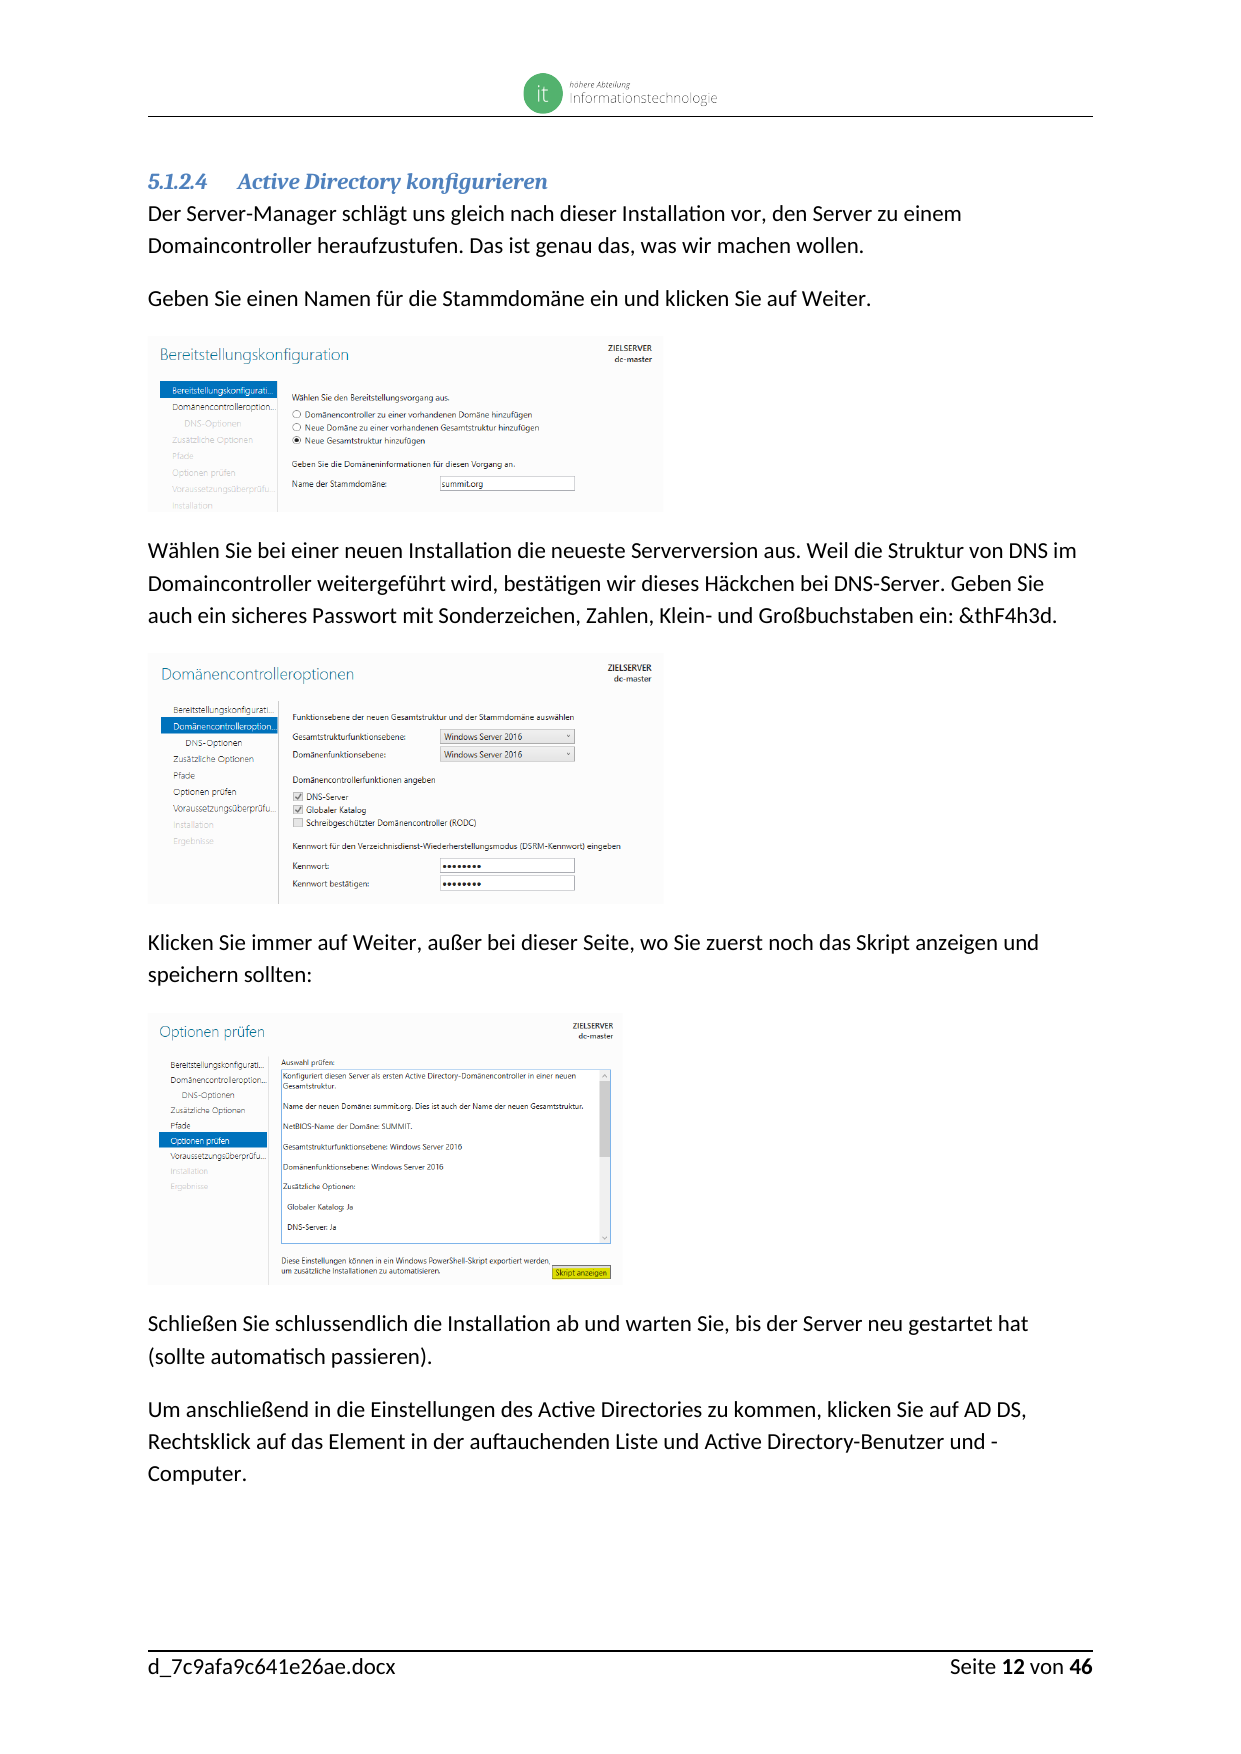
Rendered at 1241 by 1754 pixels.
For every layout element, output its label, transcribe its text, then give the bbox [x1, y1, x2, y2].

text Klicken Sie immer auf Weiter, außer bei dieser Seite, wo Sie zuerst noch das Skript anzeigen und speichern sollten: [148, 928, 1093, 989]
subtitle Active Directory konfigurieren [148, 168, 1093, 195]
text Geben Sie einen Namen für die Stammdomäne ein und klicken Sie auf Weiter. [148, 284, 1093, 312]
picture [147, 1013, 623, 1285]
text Um anschließend in die Einstellungen des Active Directories zu kommen, klicken Sie auf AD DS, Rechtsklick auf das Element in der auftauchenden Liste und Active Directory-Benutzer und -Computer. [148, 1395, 1093, 1487]
picture [147, 336, 664, 512]
text Wählen Sie bei einer neuen Installation die neueste Serverversion aus. Weil die Struktur von DNS im Domaincontroller weitergeführt wird, bestätigen wir dieses Häckchen bei DNS-Server. Geben Sie auch ein sicheres Passwort mit Sonderzeichen, Zahlen, Klein- und Großbuchstaben ein: &thF4h3d. [148, 536, 1093, 629]
text Der Server-Manager schlägt uns gleich nach dieser Installation vor, den Server zu einem Domaincontroller heraufzustufen. Das ist genau das, was wir machen wollen. [148, 199, 1093, 259]
picture [147, 653, 664, 904]
text Schließen Sie schlussendlich die Installation ab und warten Sie, bis der Server neu gestartet hat (sollte automatisch passieren). [148, 1309, 1093, 1370]
picture [523, 73, 717, 114]
